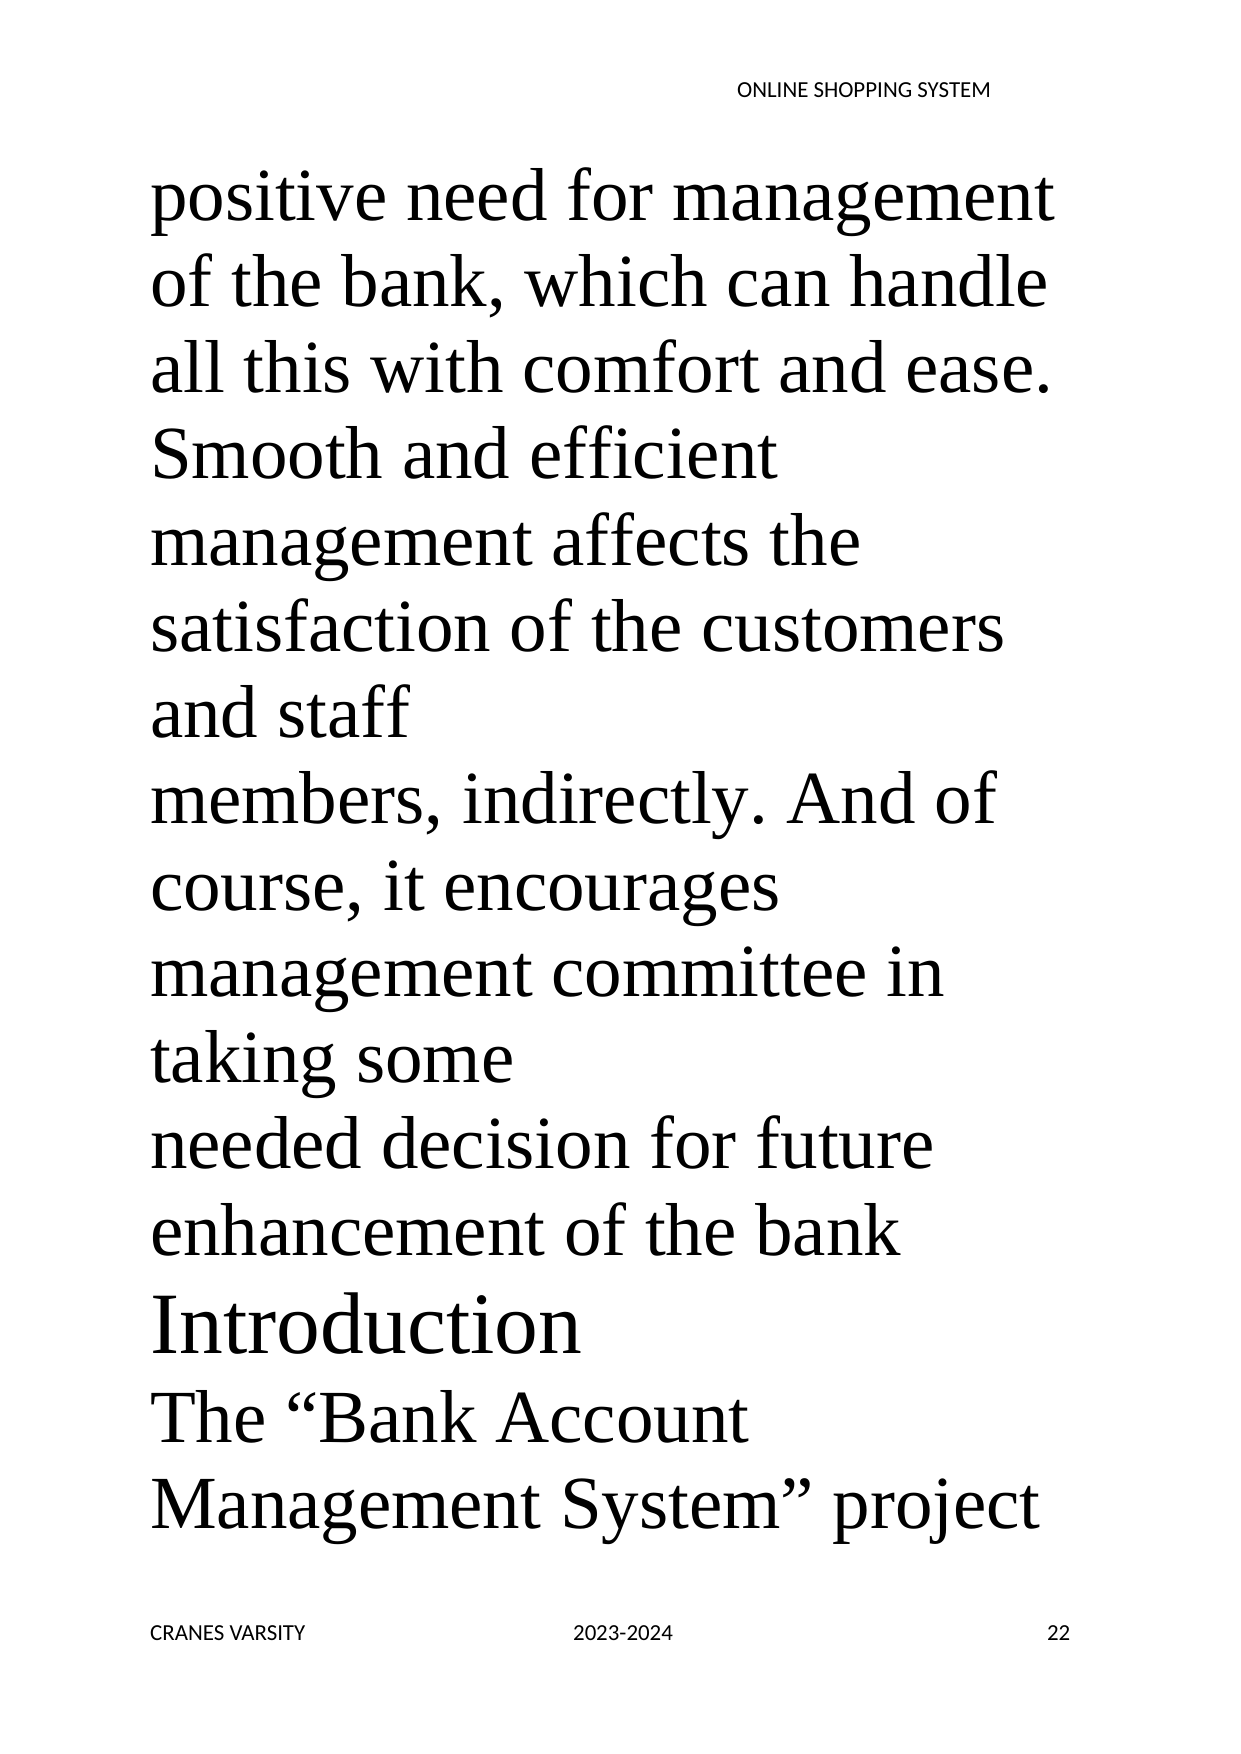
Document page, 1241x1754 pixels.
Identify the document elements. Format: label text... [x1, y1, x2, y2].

text members, indirectly. And of course, it encourages management committee in taking some [150, 754, 1098, 1099]
text Smooth and efficient management affects the satisfaction of the customers and staff [150, 409, 1098, 754]
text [150, 1372, 1098, 1544]
text Introduction [150, 1271, 1098, 1372]
text needed decision for future enhancement of the bank [150, 1099, 1098, 1271]
text positive need for management of the bank, which can handle all this with comfort and ease. [150, 150, 1098, 409]
